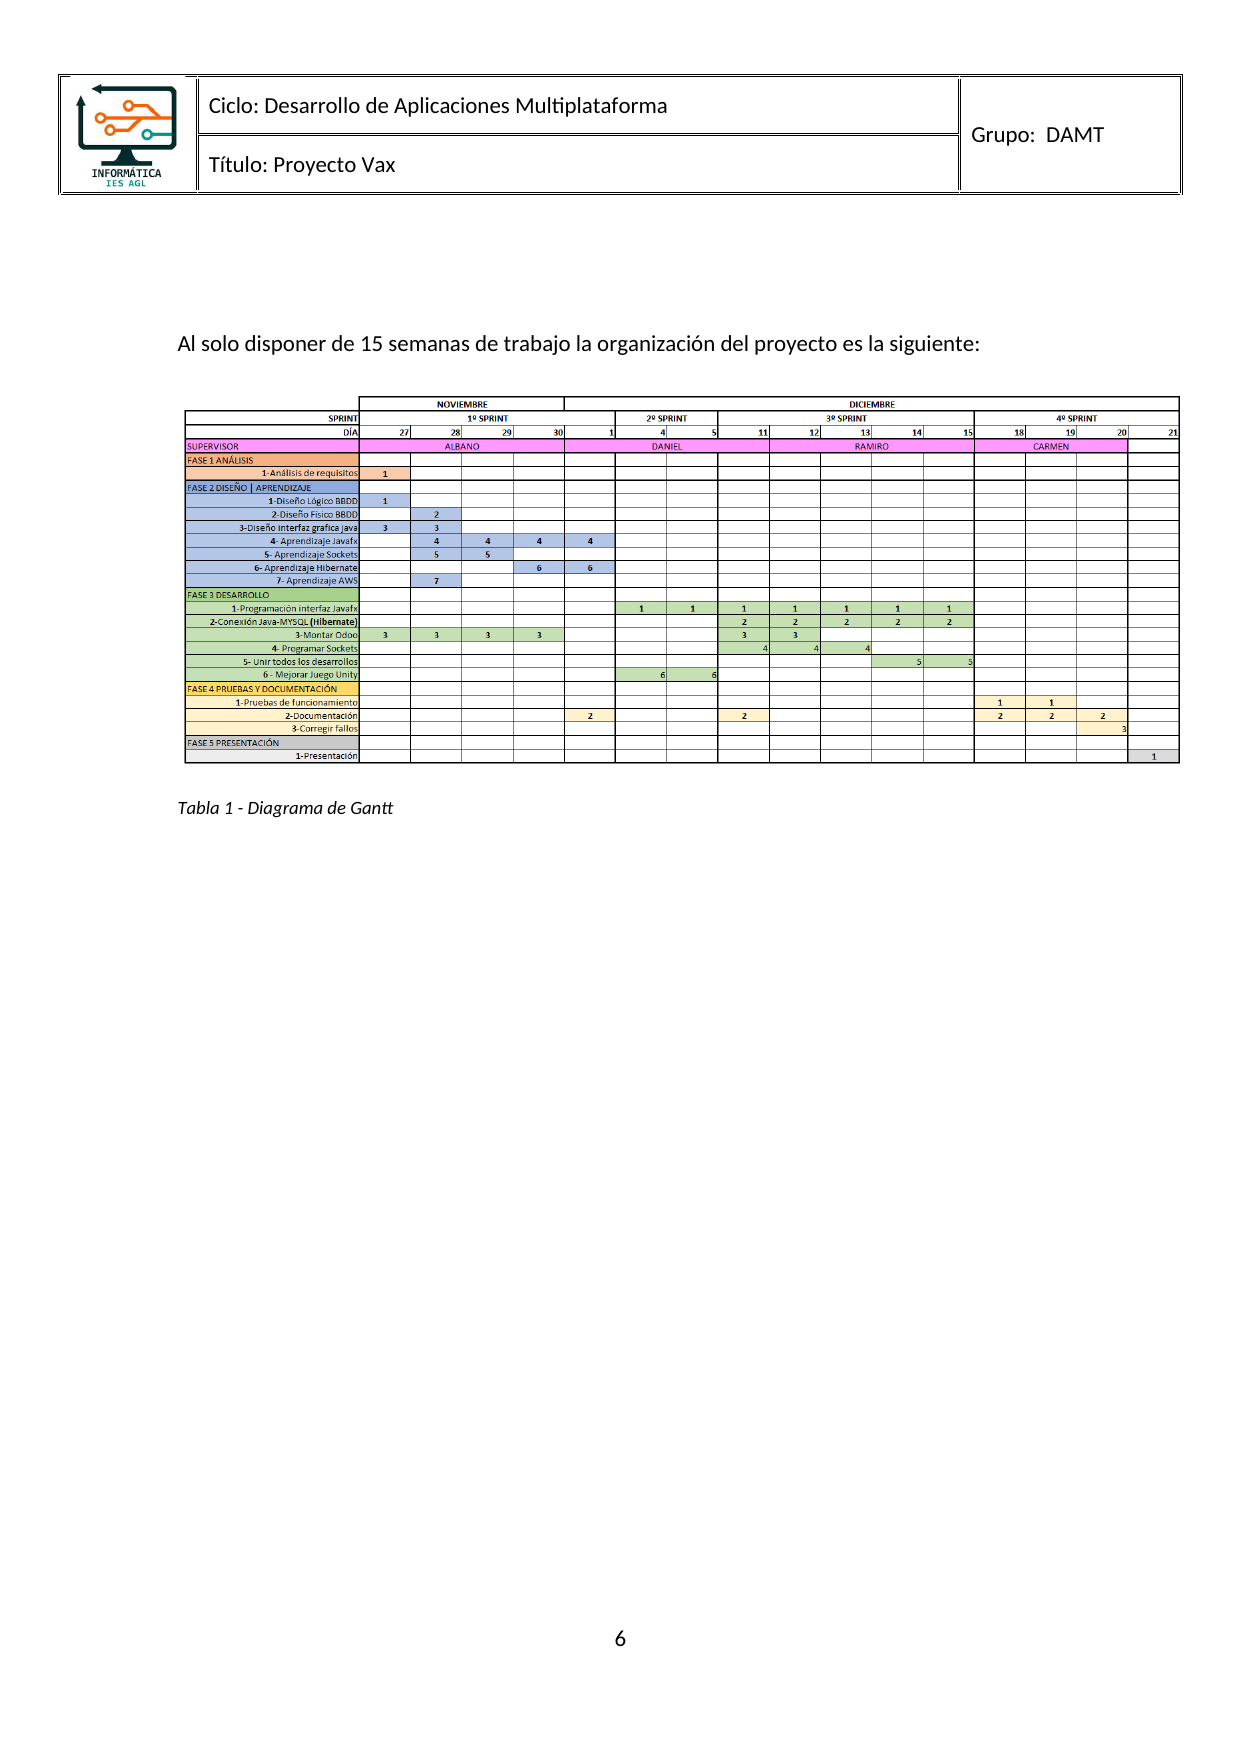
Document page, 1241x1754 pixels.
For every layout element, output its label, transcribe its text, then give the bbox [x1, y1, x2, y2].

text Tabla 1 - Diagrama de Gantt [177, 796, 1063, 819]
picture [177, 382, 1190, 772]
text Al solo disponer de 15 semanas de trabajo la organización del proyecto es la siguiente: [177, 329, 1063, 357]
picture [70, 76, 186, 192]
